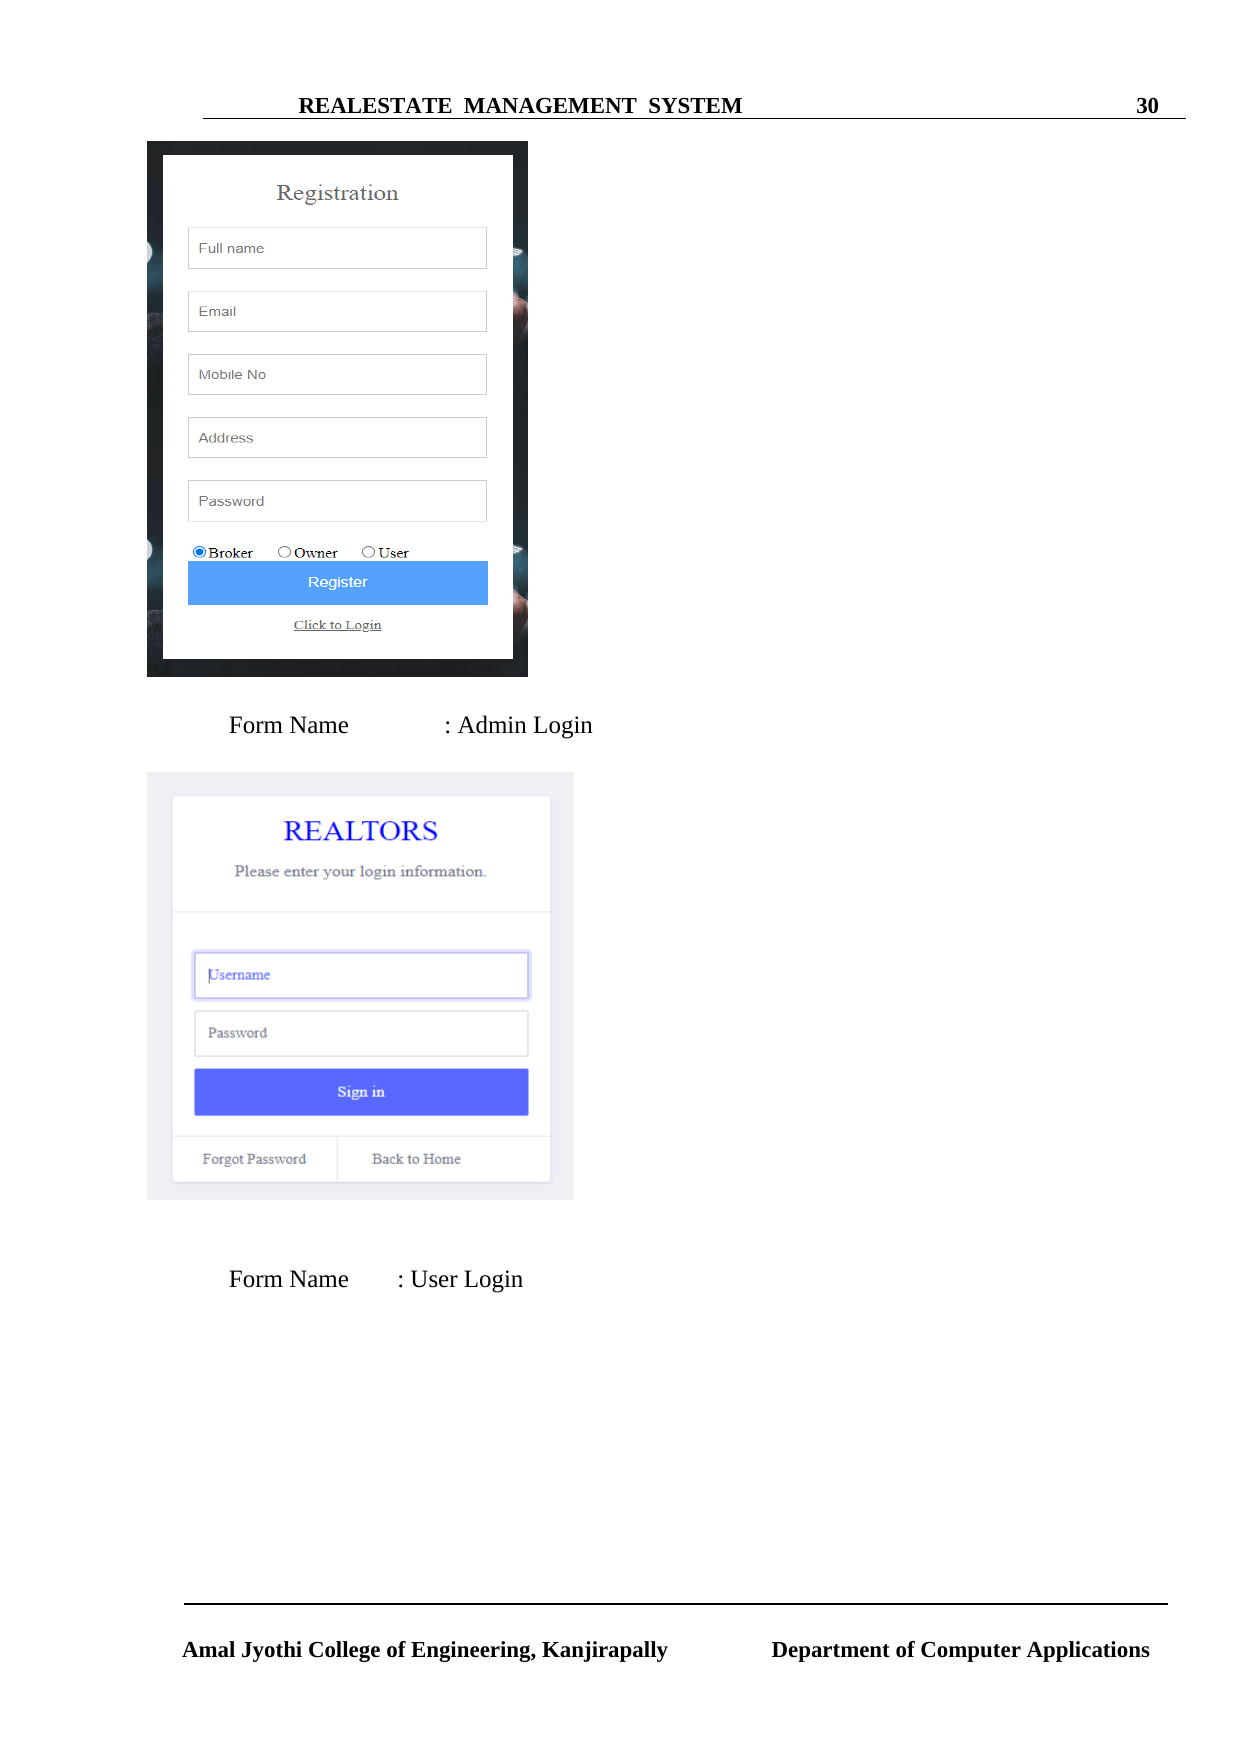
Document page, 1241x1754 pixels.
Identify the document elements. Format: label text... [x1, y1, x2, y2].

picture [147, 772, 574, 1200]
text Form Name : User Login [147, 1264, 1221, 1293]
picture [147, 141, 528, 677]
text Form Name : Admin Login [147, 710, 1221, 738]
